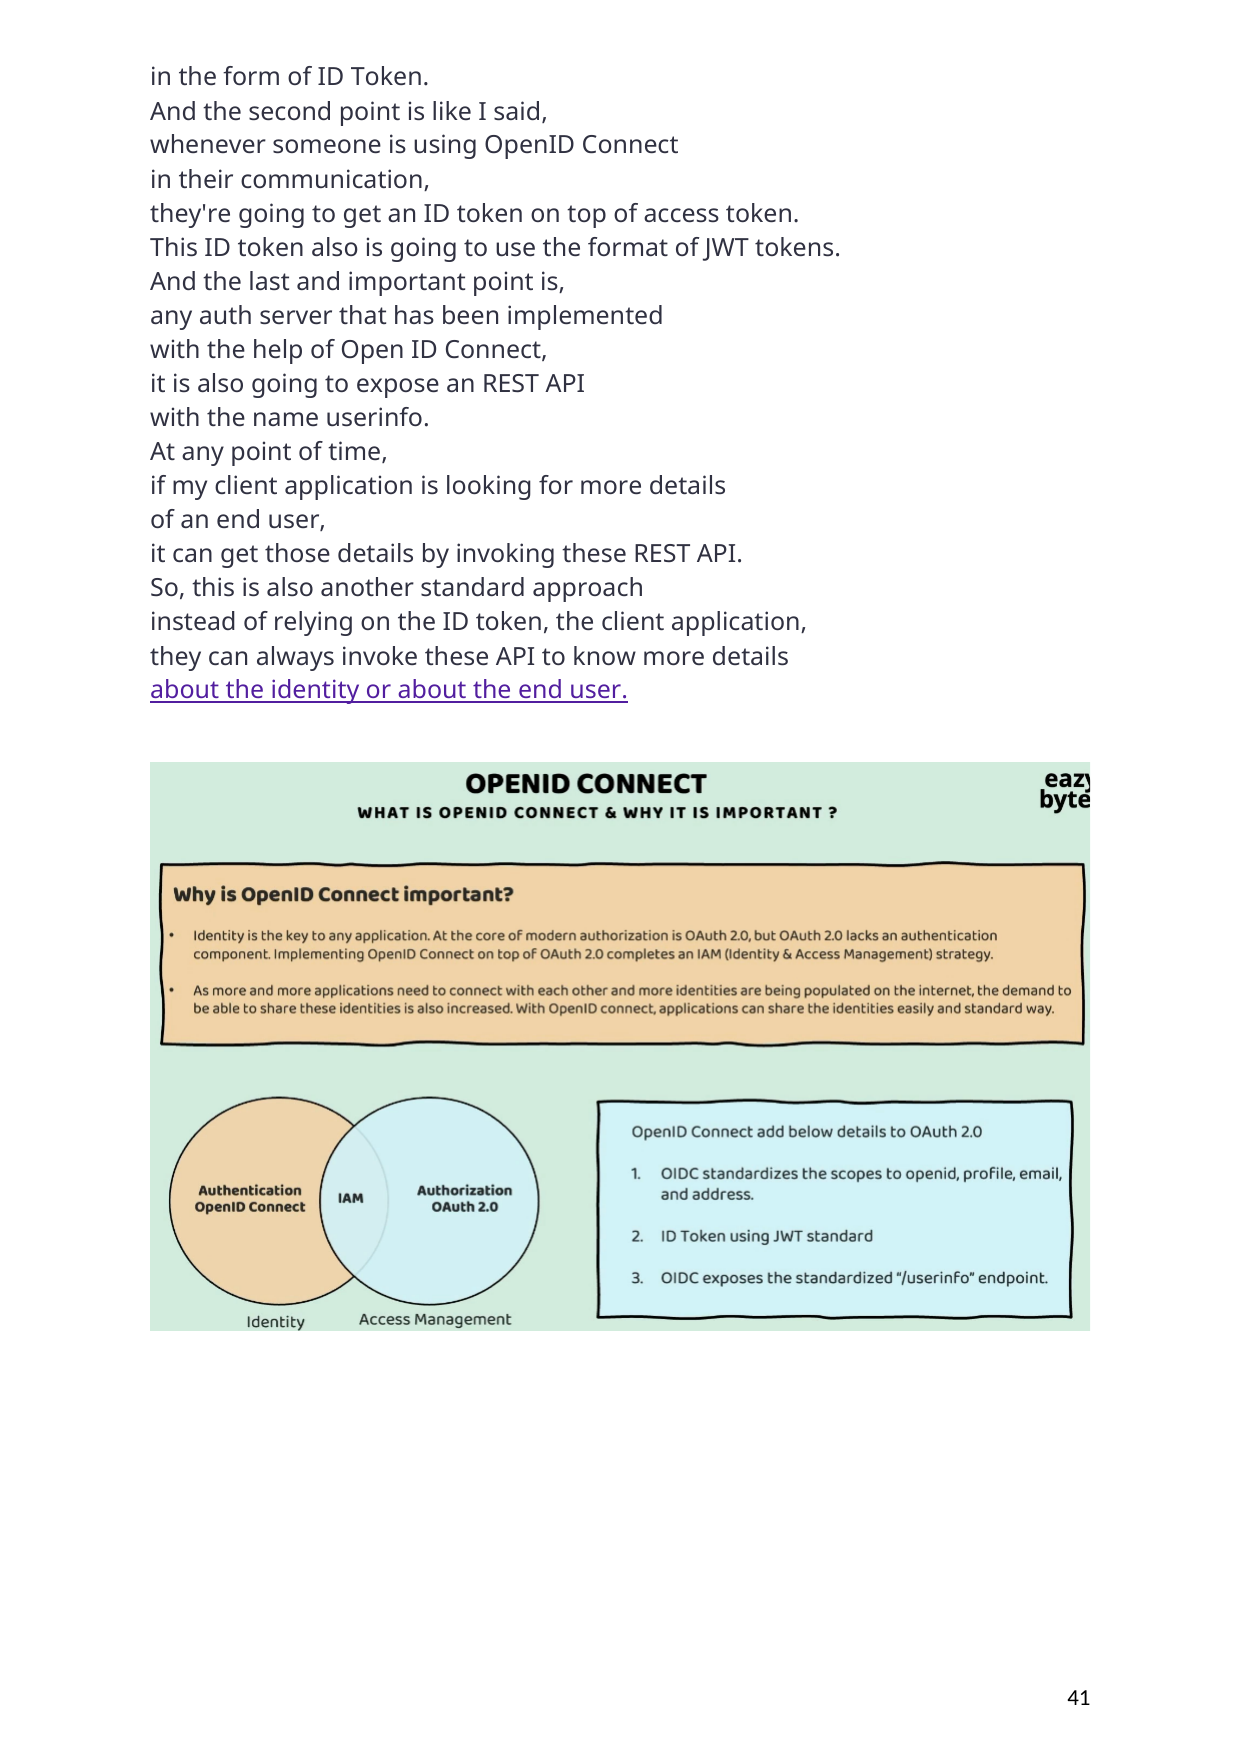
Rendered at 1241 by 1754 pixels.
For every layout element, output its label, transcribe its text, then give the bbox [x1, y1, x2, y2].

text of an end user, [150, 502, 1090, 536]
text they can always invoke these API to know more details [150, 638, 1090, 672]
text it is also going to expose an REST API [150, 366, 1090, 400]
text instead of relying on the ID token, the client application, [150, 604, 1090, 638]
text This ID token also is going to use the format of JWT tokens. [150, 229, 1090, 263]
text So, this is also another standard approach [150, 570, 1090, 604]
text if my client application is looking for more details [150, 468, 1090, 502]
text about the identity or about the end user. [150, 672, 1090, 706]
text any auth server that has been implemented [150, 297, 1090, 332]
text they're going to get an ID token on top of access token. [150, 195, 1090, 229]
text whenever someone is using OpenID Connect [150, 127, 1090, 161]
text At any point of time, [150, 434, 1090, 468]
text in the form of ID Token. [150, 59, 1090, 93]
picture [150, 762, 1091, 1331]
text with the name userinfo. [150, 400, 1090, 434]
text it can get those details by invoking these REST API. [150, 536, 1090, 570]
text And the last and important point is, [150, 263, 1090, 297]
text with the help of Open ID Connect, [150, 332, 1090, 366]
text in their communication, [150, 161, 1090, 195]
text And the second point is like I said, [150, 93, 1090, 127]
